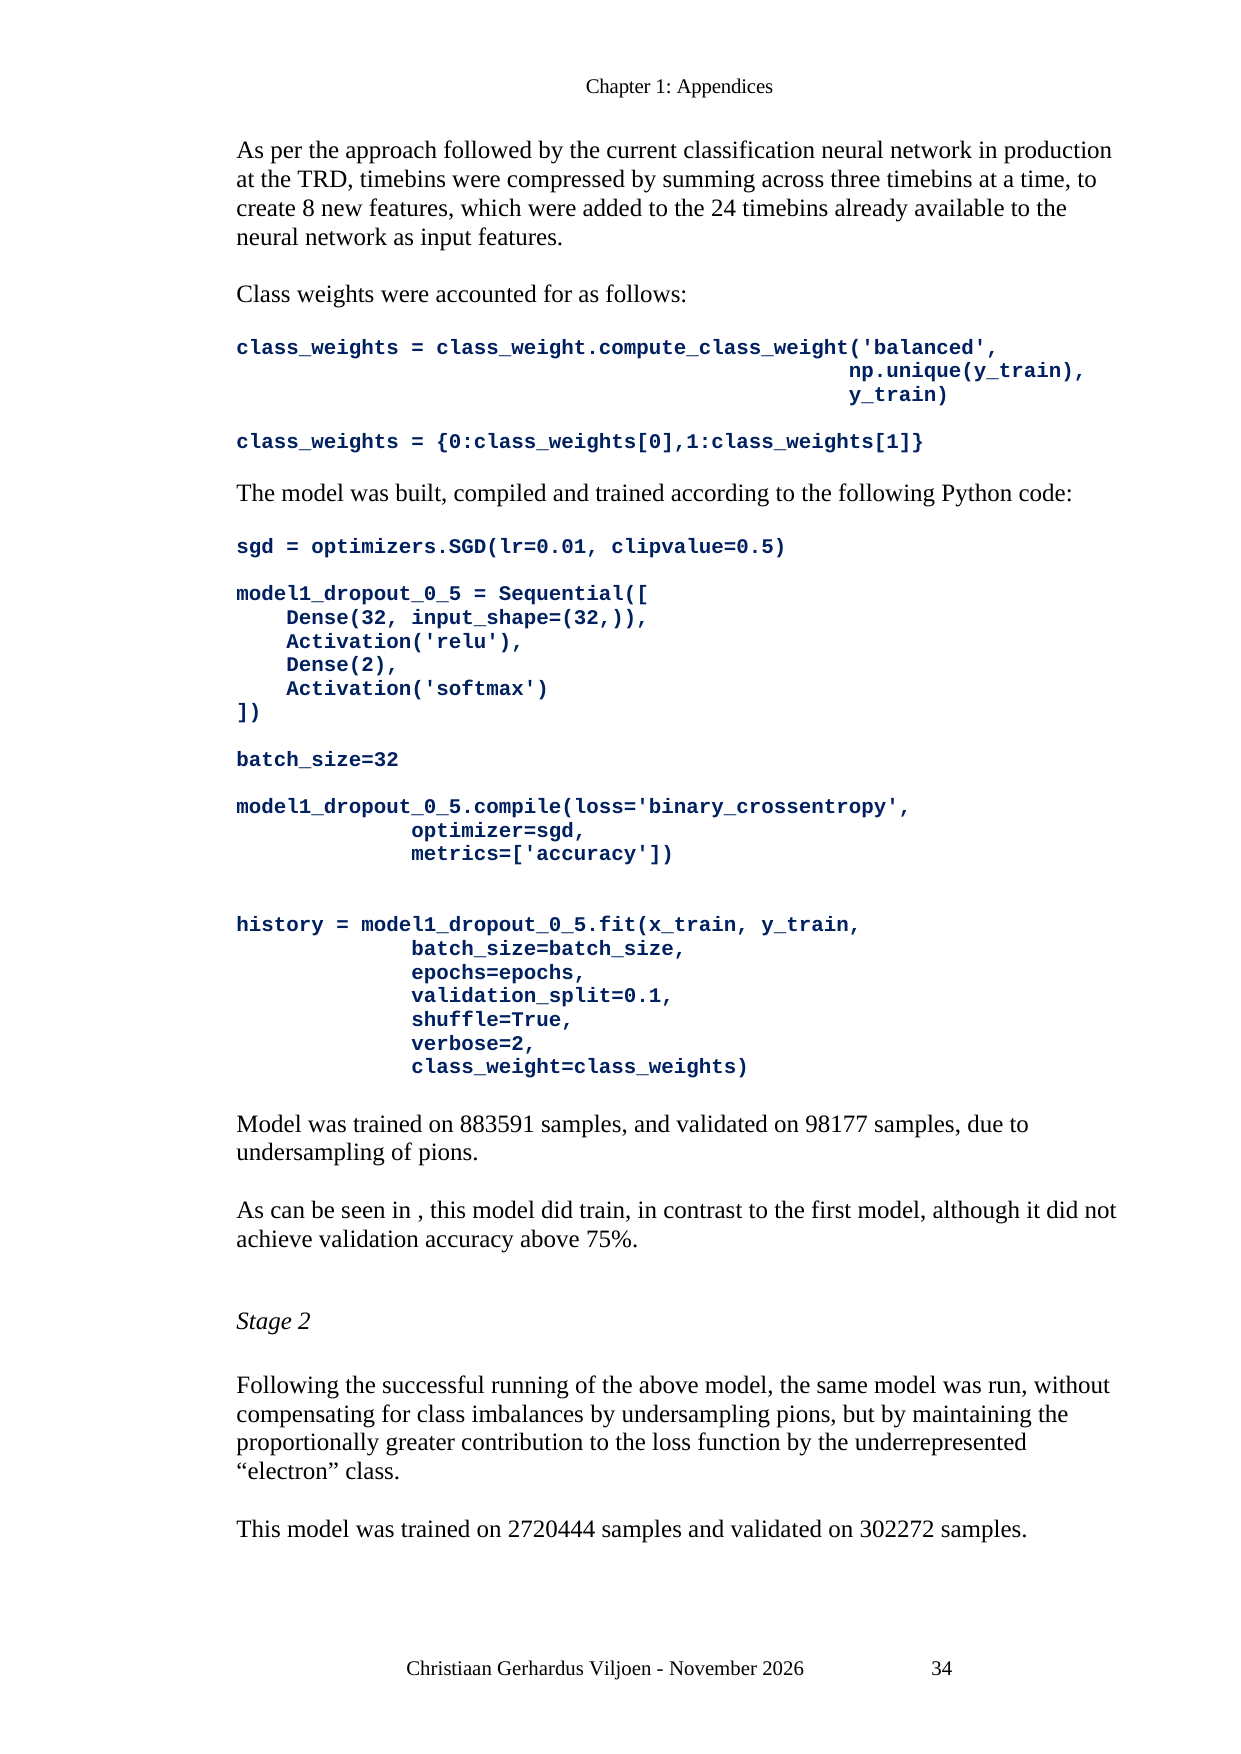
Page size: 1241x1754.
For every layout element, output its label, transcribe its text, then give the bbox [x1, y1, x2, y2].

text class_weights = {0:class_weights[0],1:class_weights[1]} [236, 431, 1122, 455]
text verbose=2, [236, 1033, 1122, 1056]
text Activation('softmax') [236, 678, 1122, 702]
text Class weights were accounted for as follows: [236, 279, 1122, 308]
text Dense(32, input_shape=(32,)), [236, 607, 1122, 631]
text history = model1_dropout_0_5.fit(x_train, y_train, [236, 914, 1122, 938]
text validation_split=0.1, [236, 985, 1122, 1009]
text Model was trained on 883591 samples, and validated on 98177 samples, due to undersampling of pions. [236, 1109, 1122, 1166]
text Activation('relu'), [236, 631, 1122, 654]
text Dense(2), [236, 654, 1122, 678]
text batch_size=32 [236, 749, 1122, 772]
text The model was built, compiled and trained according to the following Python code: [236, 478, 1122, 507]
text epochs=epochs, [236, 962, 1122, 985]
text Following the successful running of the above model, the same model was run, without compensating for class imbalances by undersampling pions, but by maintaining the proportionally greater contribution to the loss function by the underrepresented “electron” class. [236, 1370, 1122, 1485]
text This model was trained on 2720444 samples and validated on 302272 samples. [236, 1514, 1122, 1542]
text model1_dropout_0_5 = Sequential([ [236, 583, 1122, 607]
text ]) [236, 702, 1122, 725]
text metrics=['accuracy']) [236, 843, 1122, 867]
text model1_dropout_0_5.compile(loss='binary_crossentropy', [236, 796, 1122, 820]
text np.unique(y_train), [236, 360, 1122, 384]
subtitle Stage 2 [236, 1306, 1122, 1335]
text As can be seen in 0, this model did train, in contrast to the first model, although it did not achieve validation accuracy above 75%. [236, 1195, 1122, 1252]
text batch_size=batch_size, [236, 938, 1122, 962]
text sgd = optimizers.SGD(lr=0.01, clipvalue=0.5) [236, 536, 1122, 560]
text shuffle=True, [236, 1009, 1122, 1033]
text class_weight=class_weights) [236, 1056, 1122, 1080]
text y_train) [236, 384, 1122, 408]
text optimizer=sgd, [236, 820, 1122, 843]
text class_weights = class_weight.compute_class_weight('balanced', [236, 337, 1122, 360]
text As per the approach followed by the current classification neural network in production at the TRD, timebins were compressed by summing across three timebins at a time, to create 8 new features, which were added to the 24 timebins already available to the neural network as input features. [236, 135, 1122, 250]
